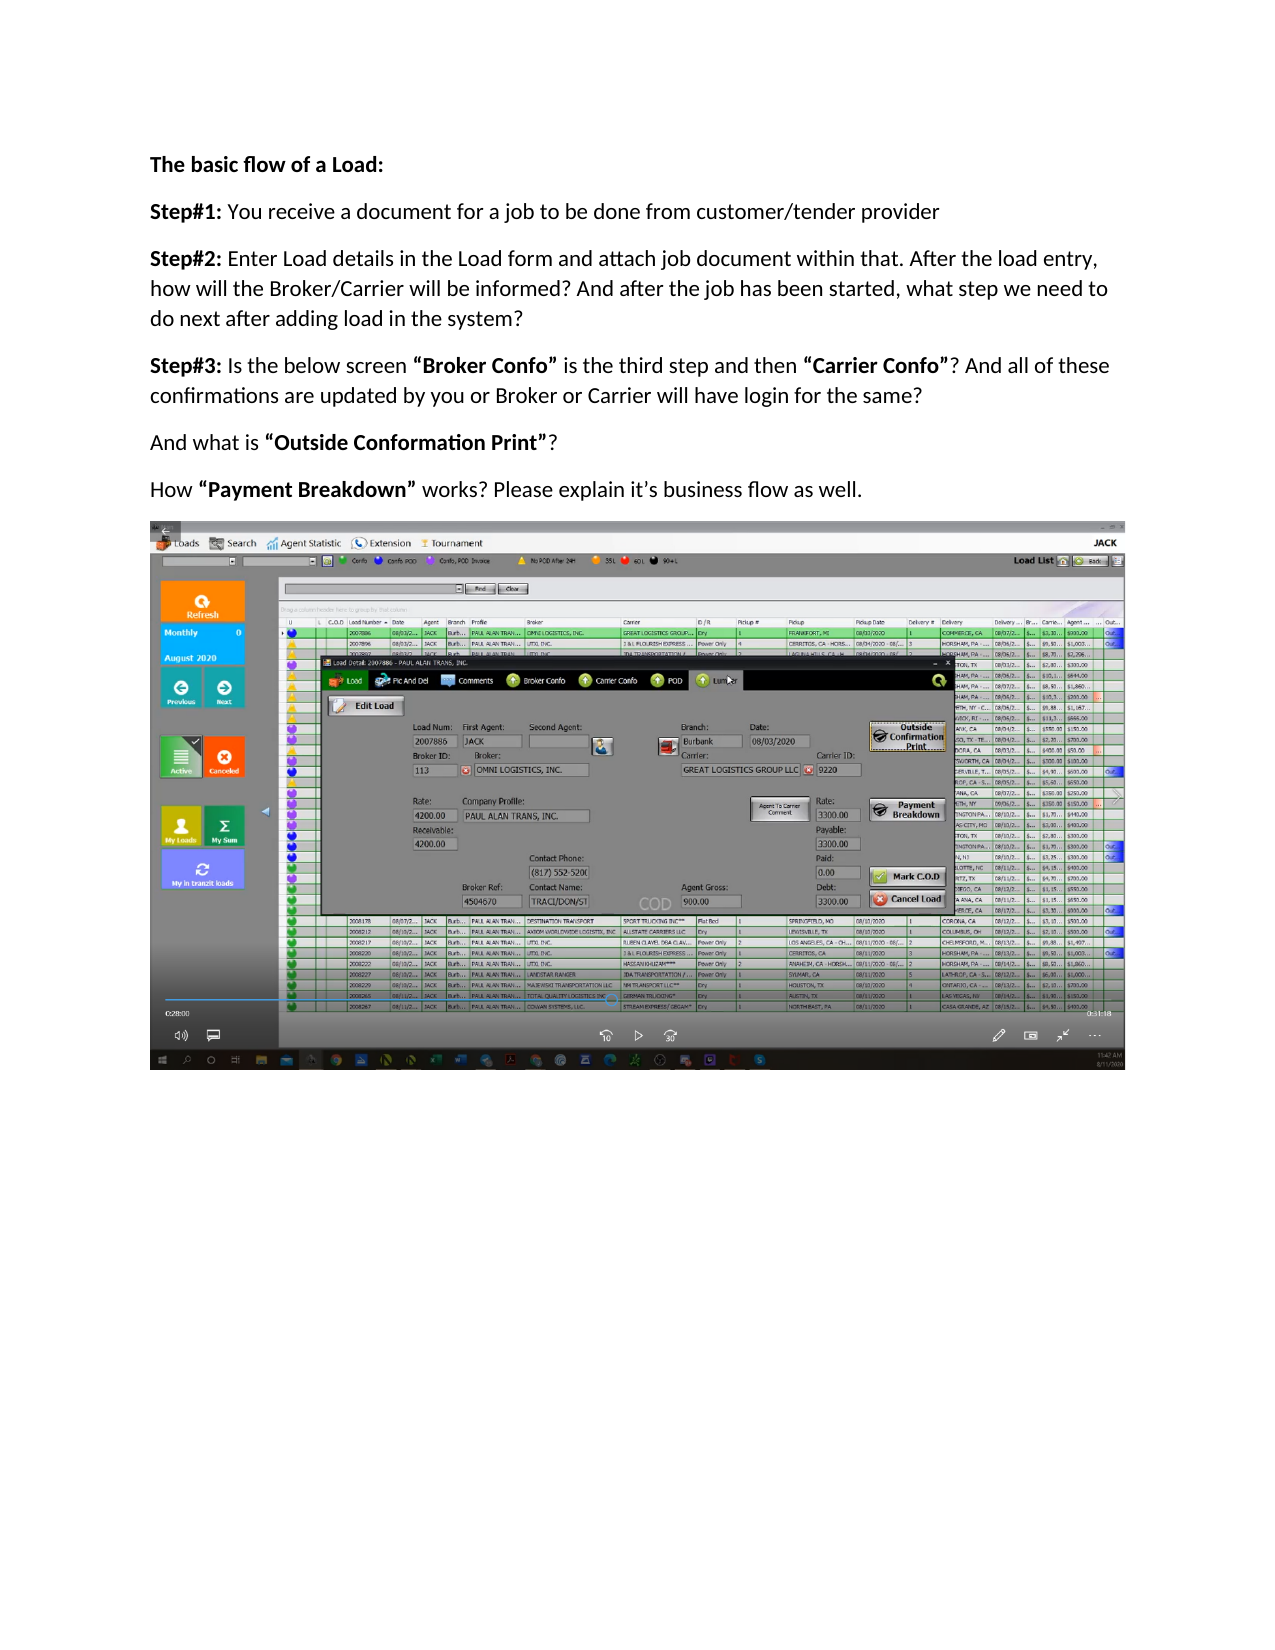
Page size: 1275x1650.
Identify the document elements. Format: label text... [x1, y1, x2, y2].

picture [150, 521, 1125, 1070]
text The basic flow of a Load: [150, 150, 1125, 178]
text Step#2: Enter Load details in the Load form and attach job document within that. After the load entry, how will the Broker/Carrier will be informed? And after the job has been started, what step we need to do next after adding load in the system? [150, 244, 1125, 332]
text And what is “Outside Conformation Print”? [150, 428, 1125, 456]
text How “Payment Breakdown” works? Please explain it’s business flow as well. [150, 475, 1125, 503]
text Step#1: You receive a document for a job to be done from customer/tender provider [150, 197, 1125, 225]
text Step#3: Is the below screen “Broker Confo” is the third step and then “Carrier Confo”? And all of these confirmations are updated by you or Broker or Carrier will have login for the same? [150, 351, 1125, 409]
